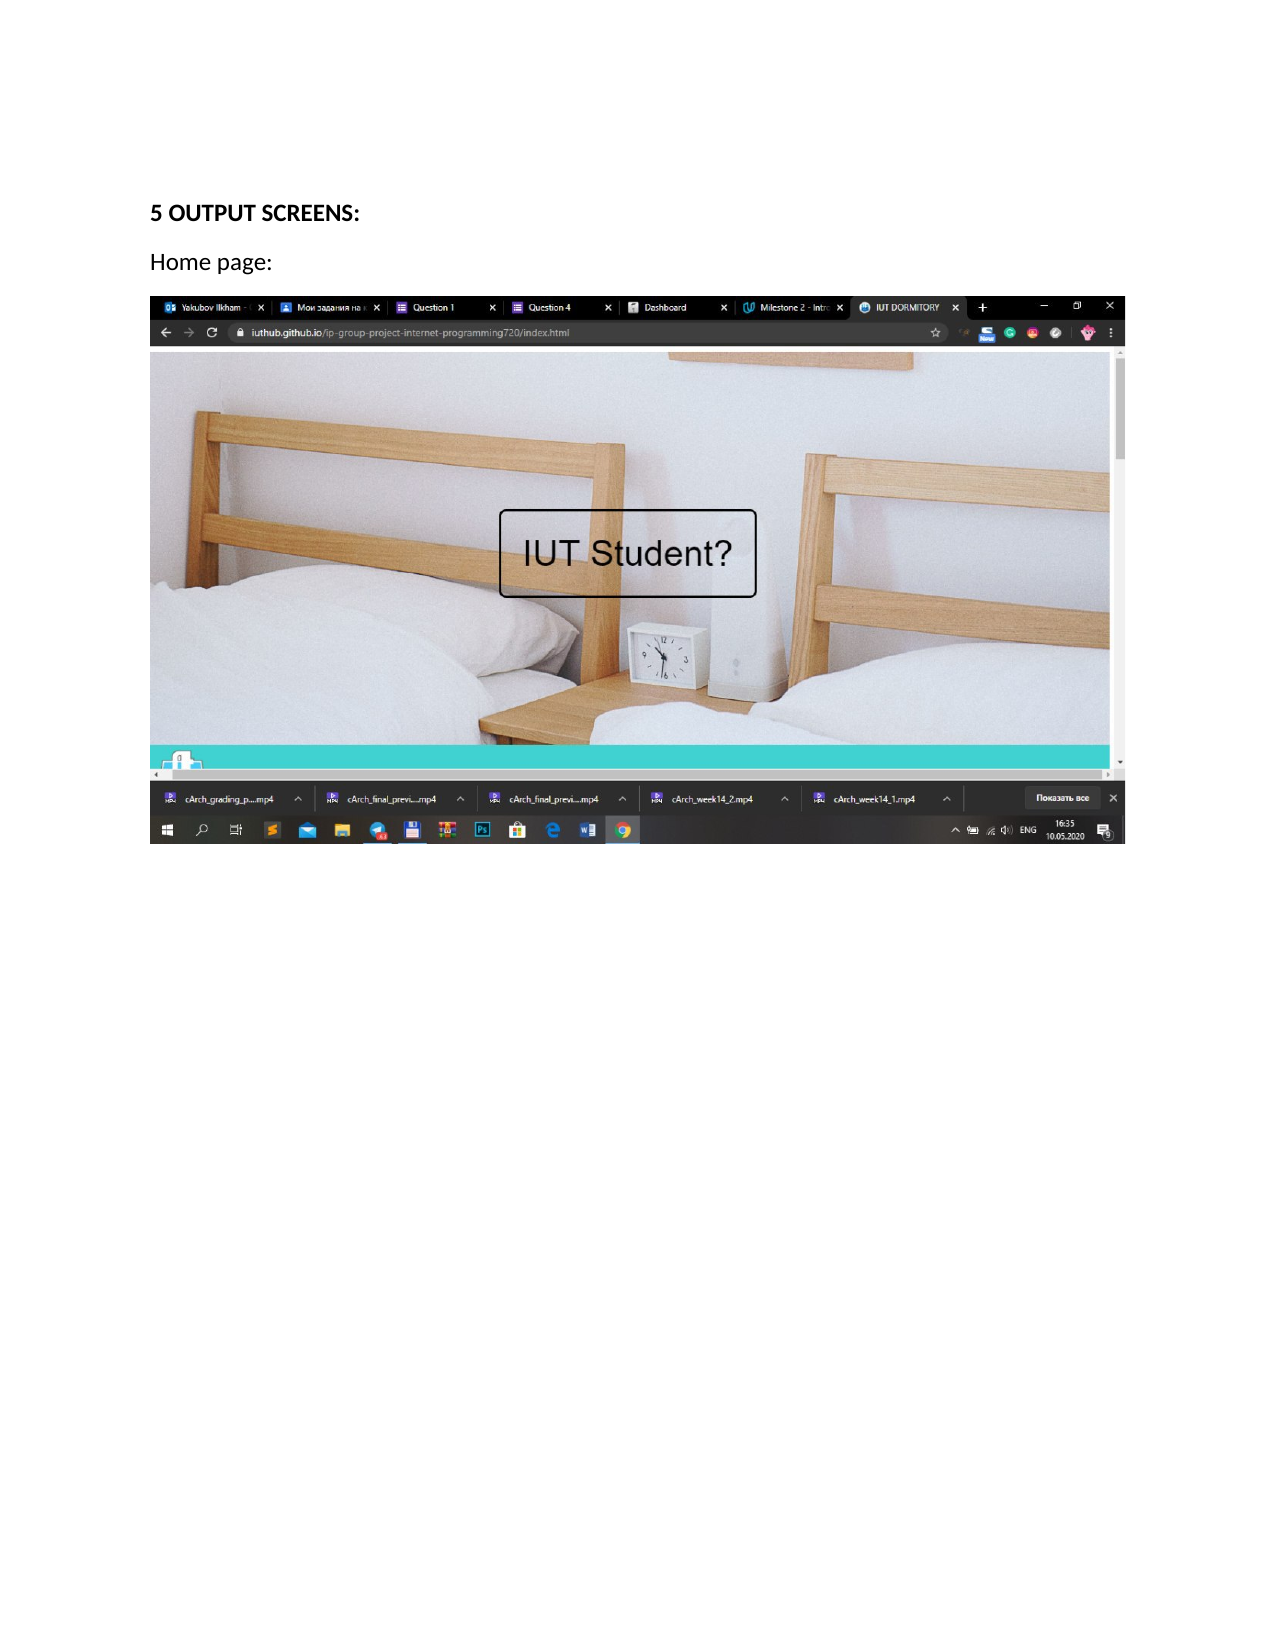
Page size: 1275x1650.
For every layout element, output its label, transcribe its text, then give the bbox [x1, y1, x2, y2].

picture [150, 296, 1125, 844]
text 5 OUTPUT SCREENS: [150, 197, 1125, 227]
text Home page: [150, 246, 1125, 277]
